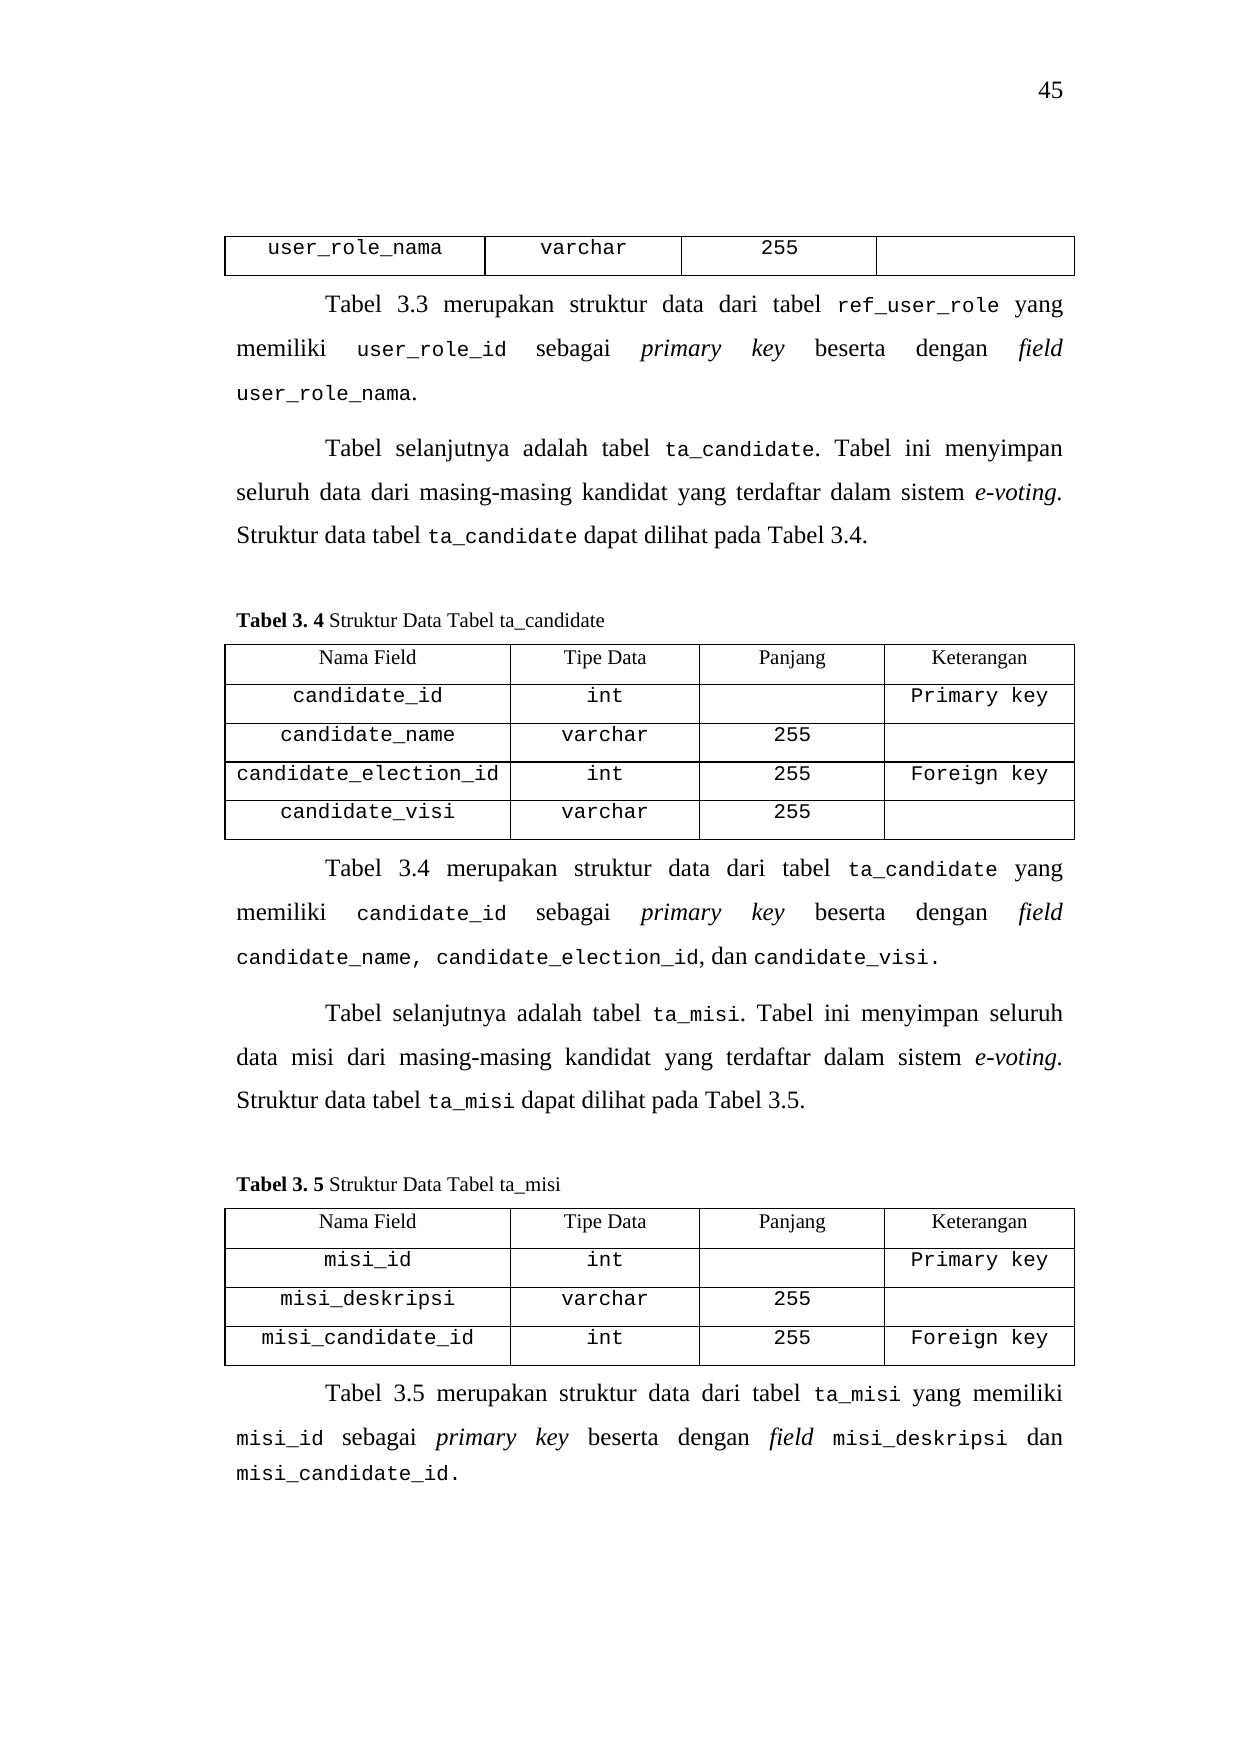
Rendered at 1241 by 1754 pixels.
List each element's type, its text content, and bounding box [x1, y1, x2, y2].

table_cell candidate_name [226, 724, 510, 761]
table_cell 255 [700, 763, 884, 800]
table_cell misi_deskripsi [226, 1288, 510, 1326]
table_cell varchar [486, 237, 681, 275]
table_cell 255 [682, 237, 876, 275]
table_cell varchar [511, 724, 699, 761]
table_cell [700, 1249, 884, 1287]
table_header Nama Field [226, 645, 510, 683]
text Tabel selanjutnya adalah tabel ta_candidate. Tabel ini menyimpan seluruh data dari masing-masing kandidat yang terdaftar dalam sistem e-voting. Struktur data tabel ta_candidate dapat dilihat pada Tabel 3.4. [236, 433, 1063, 550]
table_cell candidate_election_id [226, 763, 510, 800]
table_header Nama Field [226, 1209, 510, 1248]
text Tabel 3.4 merupakan struktur data dari tabel ta_candidate yang memiliki candidate_id sebagai primary key beserta dengan field candidate_name, candidate_election_id, dan candidate_visi. [236, 853, 1063, 970]
table_cell varchar [511, 1288, 699, 1326]
table_header Panjang [700, 1209, 884, 1248]
table_cell [700, 685, 884, 722]
table_cell [877, 237, 1074, 275]
table_cell int [511, 685, 699, 722]
table_cell int [511, 1327, 699, 1364]
table_cell Foreign key [885, 763, 1074, 800]
table_cell [885, 724, 1074, 761]
table_cell candidate_visi [226, 801, 510, 839]
text Tabel selanjutnya adalah tabel ta_misi. Tabel ini menyimpan seluruh data misi dari masing-masing kandidat yang terdaftar dalam sistem e-voting. Struktur data tabel ta_misi dapat dilihat pada Tabel 3.5. [236, 998, 1063, 1114]
table_cell candidate_id [226, 685, 510, 722]
table_cell misi_id [226, 1249, 510, 1287]
table_cell Primary key [885, 685, 1074, 722]
table_cell 255 [700, 1327, 884, 1364]
table_header Tipe Data [511, 1209, 699, 1248]
table_header Keterangan [885, 645, 1074, 683]
table_cell 255 [700, 801, 884, 839]
table_cell [885, 801, 1074, 839]
table_cell 255 [700, 1288, 884, 1326]
table_cell [885, 1288, 1074, 1326]
text Tabel 3.5 merupakan struktur data dari tabel ta_misi yang memiliki misi_id sebagai primary key beserta dengan field misi_deskripsi dan misi_candidate_id. [236, 1378, 1063, 1487]
table_cell misi_candidate_id [226, 1327, 510, 1364]
table_cell int [511, 1249, 699, 1287]
table_header Panjang [700, 645, 884, 683]
table_cell int [511, 763, 699, 800]
table_cell varchar [511, 801, 699, 839]
table_header Keterangan [885, 1209, 1074, 1248]
table_cell 255 [700, 724, 884, 761]
table_cell Foreign key [885, 1327, 1074, 1364]
text Tabel 3.3 merupakan struktur data dari tabel ref_user_role yang memiliki user_role_id sebagai primary key beserta dengan field user_role_nama. [236, 289, 1063, 406]
table_cell Primary key [885, 1249, 1074, 1287]
table_cell user_role_nama [226, 237, 484, 275]
table_header Tipe Data [511, 645, 699, 683]
